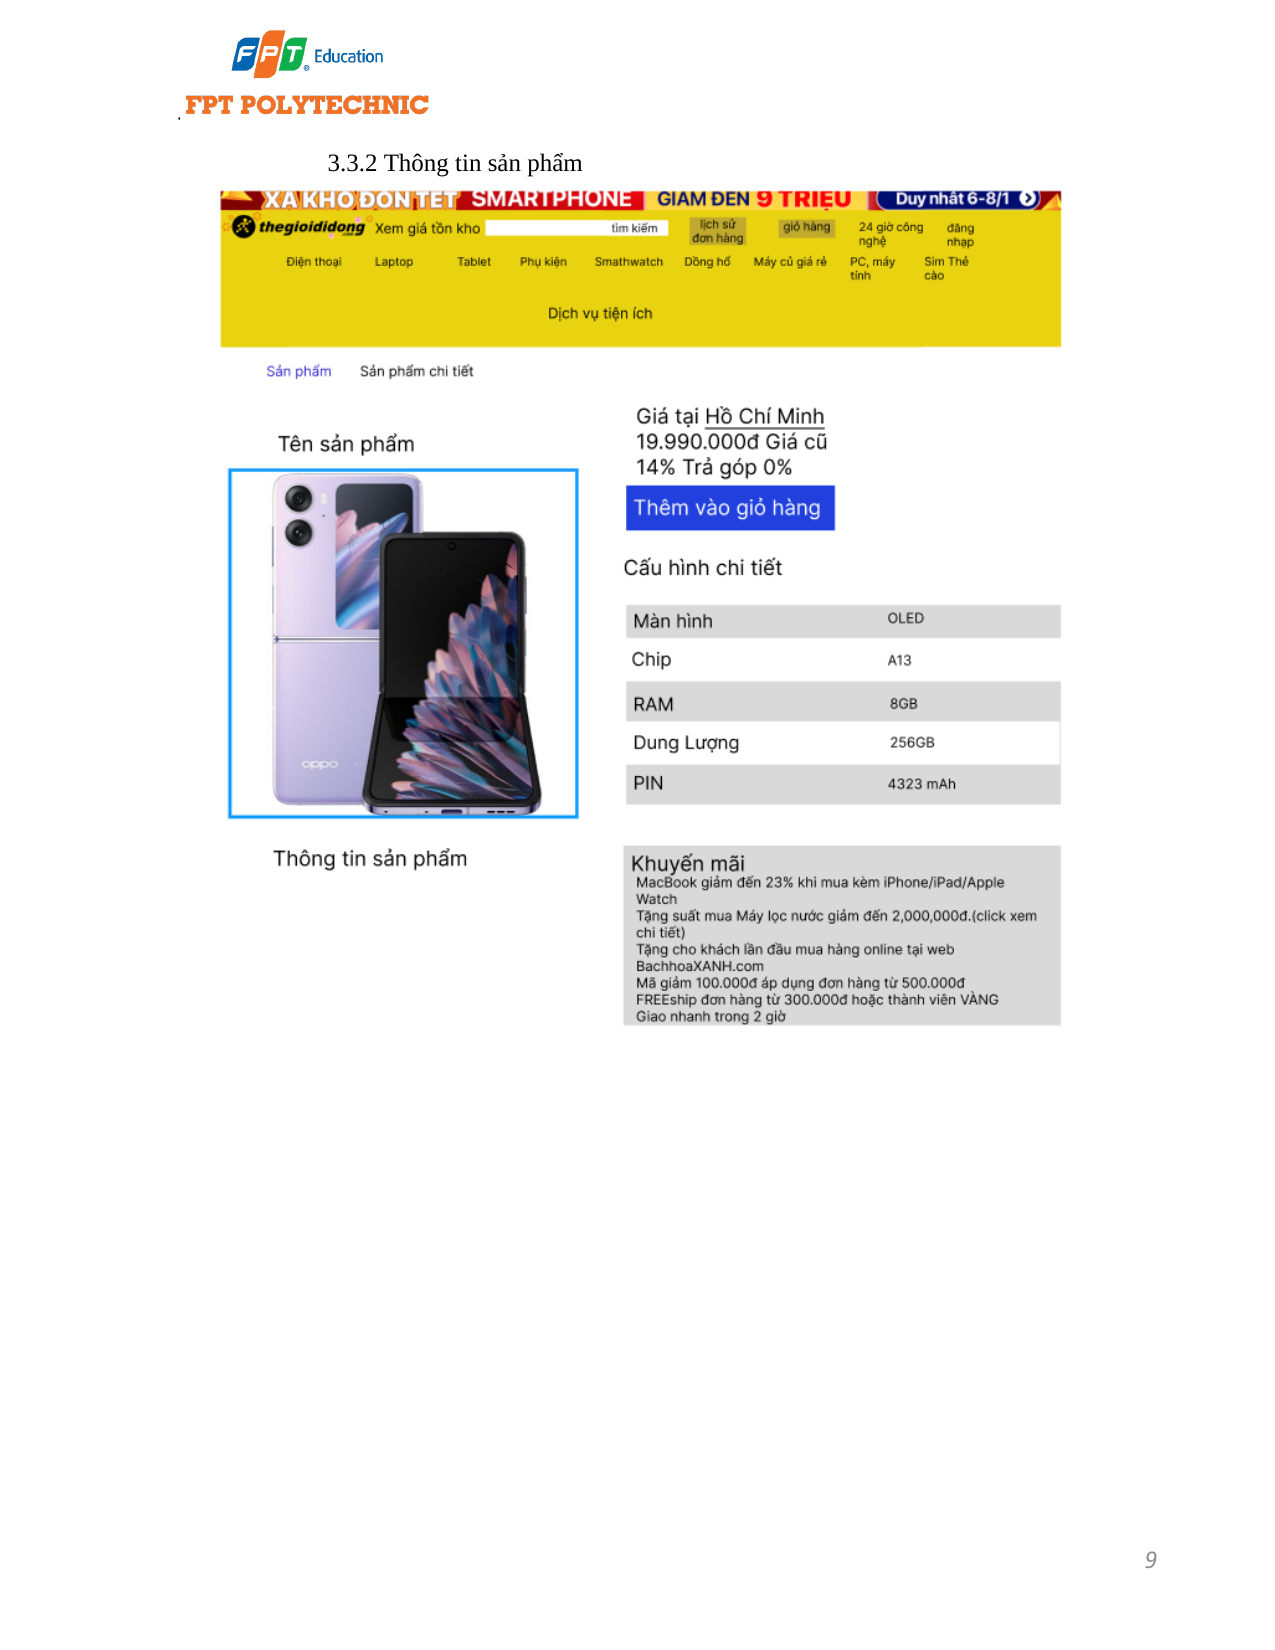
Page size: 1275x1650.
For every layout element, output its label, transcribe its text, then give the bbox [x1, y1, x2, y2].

picture [177, 22, 437, 122]
picture [219, 190, 1062, 1027]
text 3.3.2 Thông tin sản phẩm [252, 148, 1157, 177]
